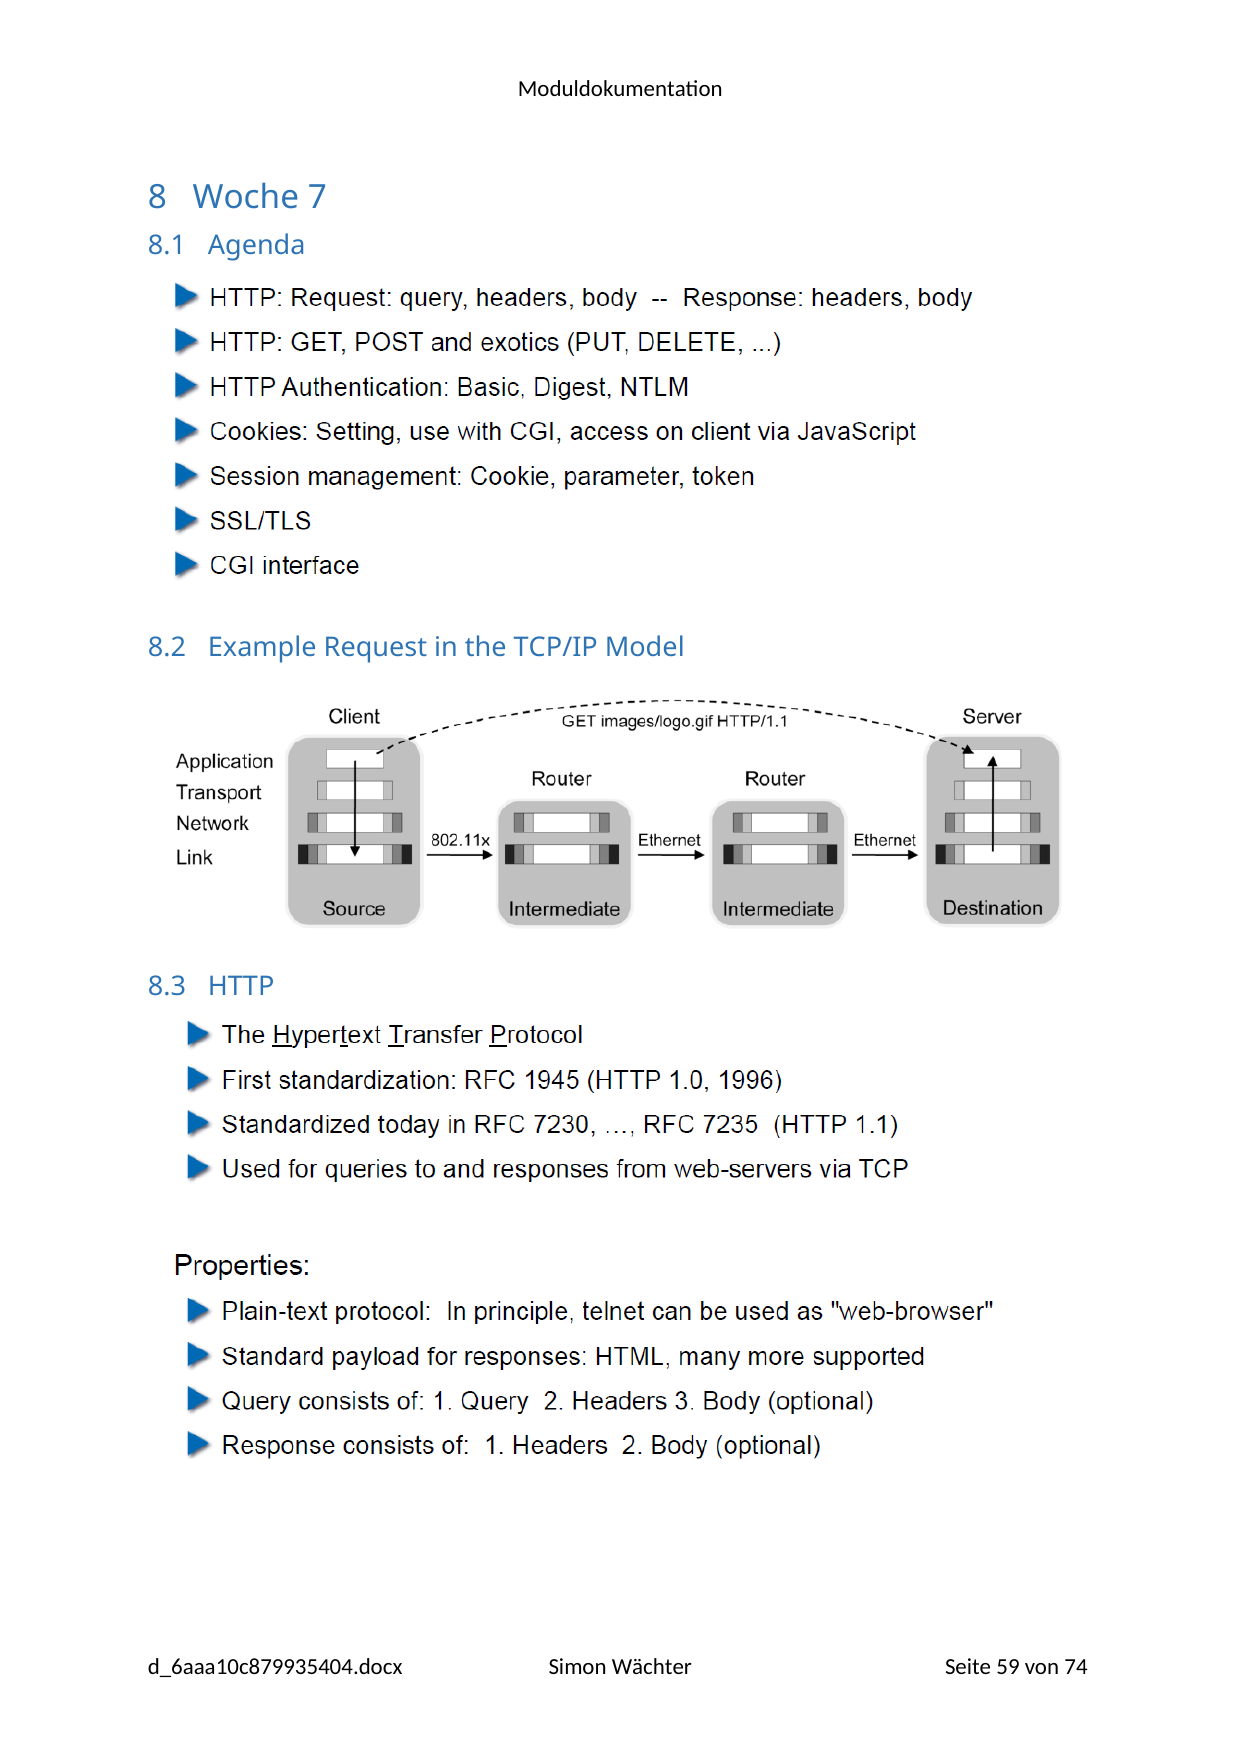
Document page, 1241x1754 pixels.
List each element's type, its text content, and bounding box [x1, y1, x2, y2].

picture [147, 265, 1093, 609]
subtitle Example Request in the TCP/IP Model [148, 627, 1093, 664]
subtitle HTTP [148, 966, 1093, 1003]
subtitle Agenda [148, 226, 1093, 263]
subtitle Woche 7 [148, 173, 1093, 218]
picture [147, 667, 1093, 948]
picture [147, 1006, 1093, 1483]
